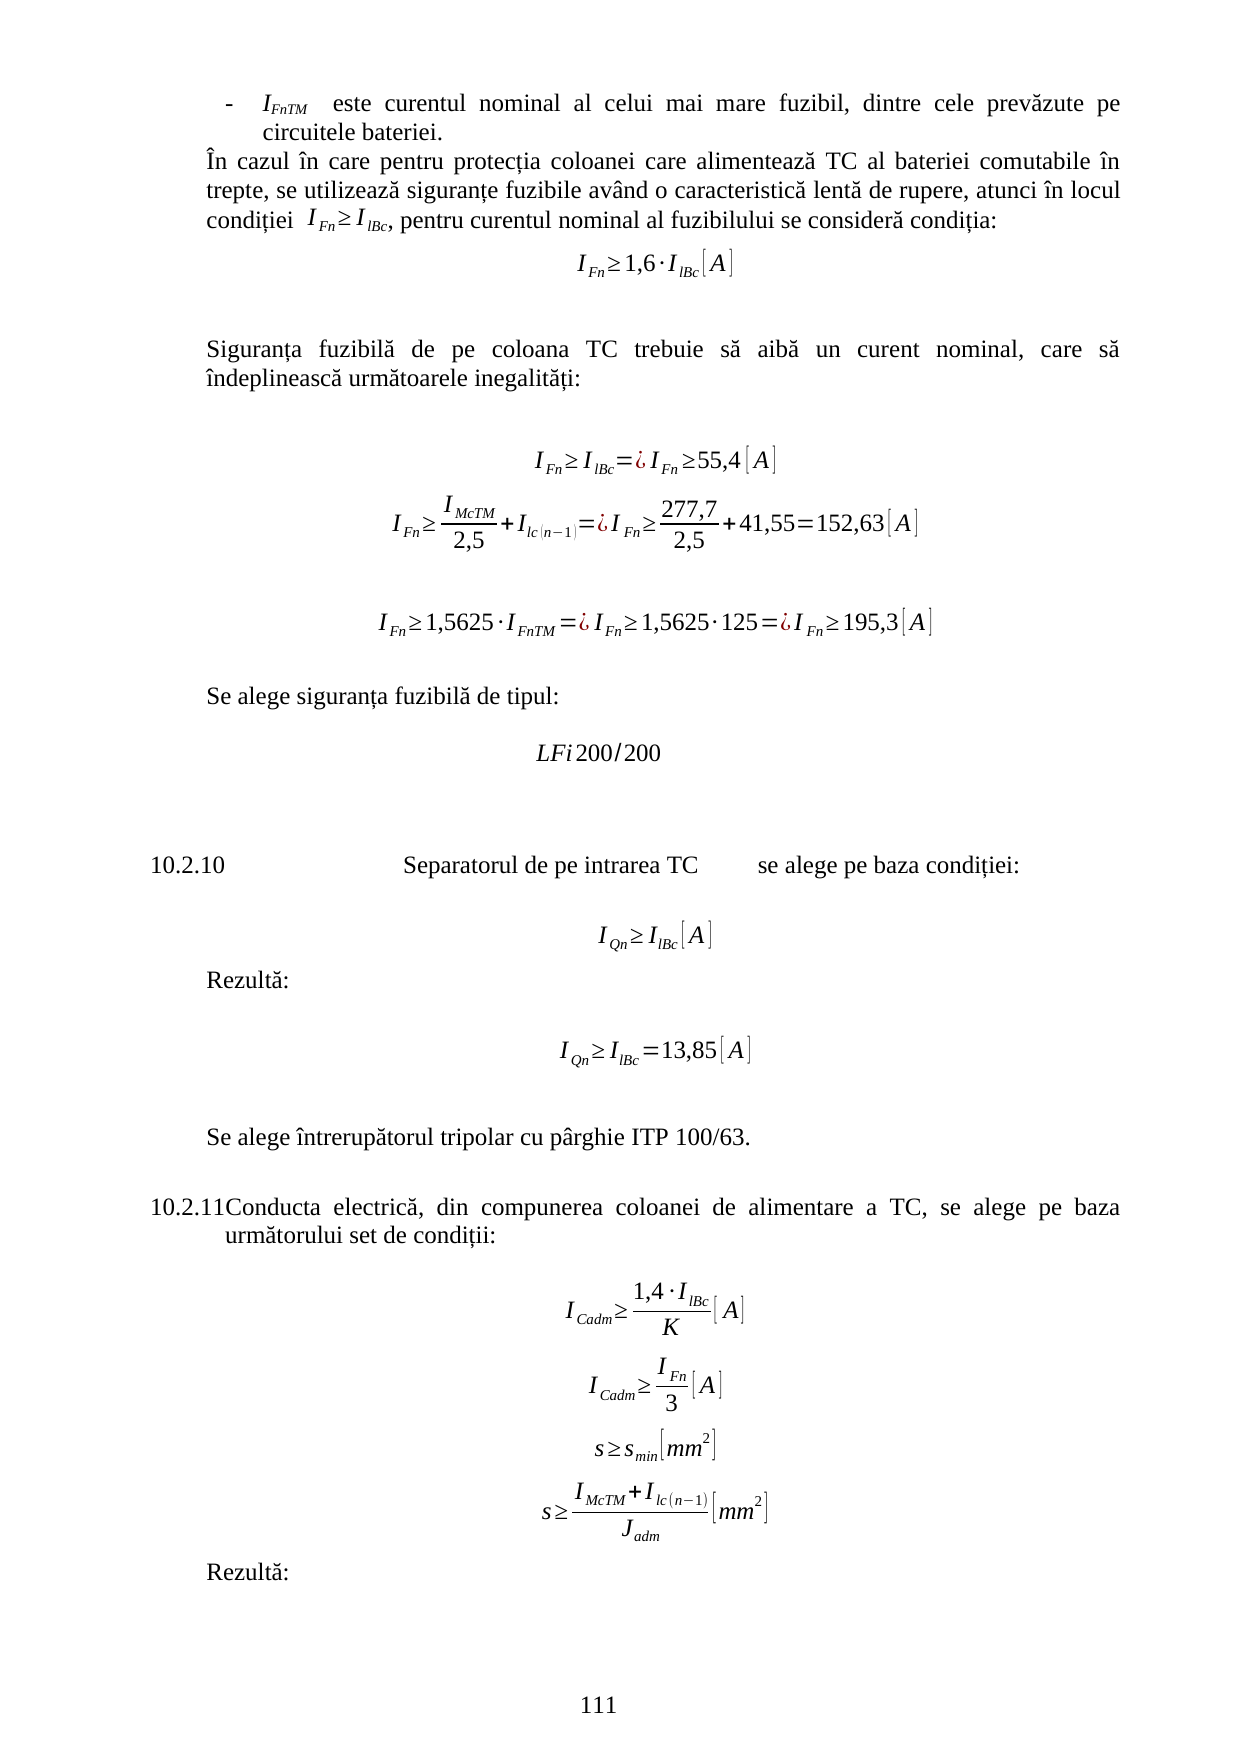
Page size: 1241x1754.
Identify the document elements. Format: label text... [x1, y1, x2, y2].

text Se alege siguranța fuzibilă de tipul: [206, 681, 1122, 710]
list IFnTM este curentul nominal al celui mai mare fuzibil, dintre cele prevăzute pe circuitele bateriei. [225, 88, 1122, 146]
list Conducta electrică, din compunerea coloanei de alimentare a TC, se alege pe baza următorului set de condiții: [150, 1192, 1122, 1249]
list În cazul în care pentru protecția coloanei care alimentează TC al bateriei comutabile în trepte, se utilizează siguranțe fuzibile având o caracteristică lentă de rupere, atunci în locul condiției , pentru curentul nominal al fuzibilului se consideră condiția: [206, 146, 1122, 235]
text Se alege întrerupătorul tripolar cu pârghie ITP 100/63. [206, 1122, 1122, 1150]
list Separatorul de pe intrarea TC se alege pe baza condiției: [150, 850, 1122, 878]
text Rezultă: [206, 965, 1122, 994]
text Rezultă: [206, 1557, 1122, 1586]
list Siguranța fuzibilă de pe coloana TC trebuie să aibă un curent nominal, care să îndeplinească următoarele inegalități: [206, 334, 1122, 391]
